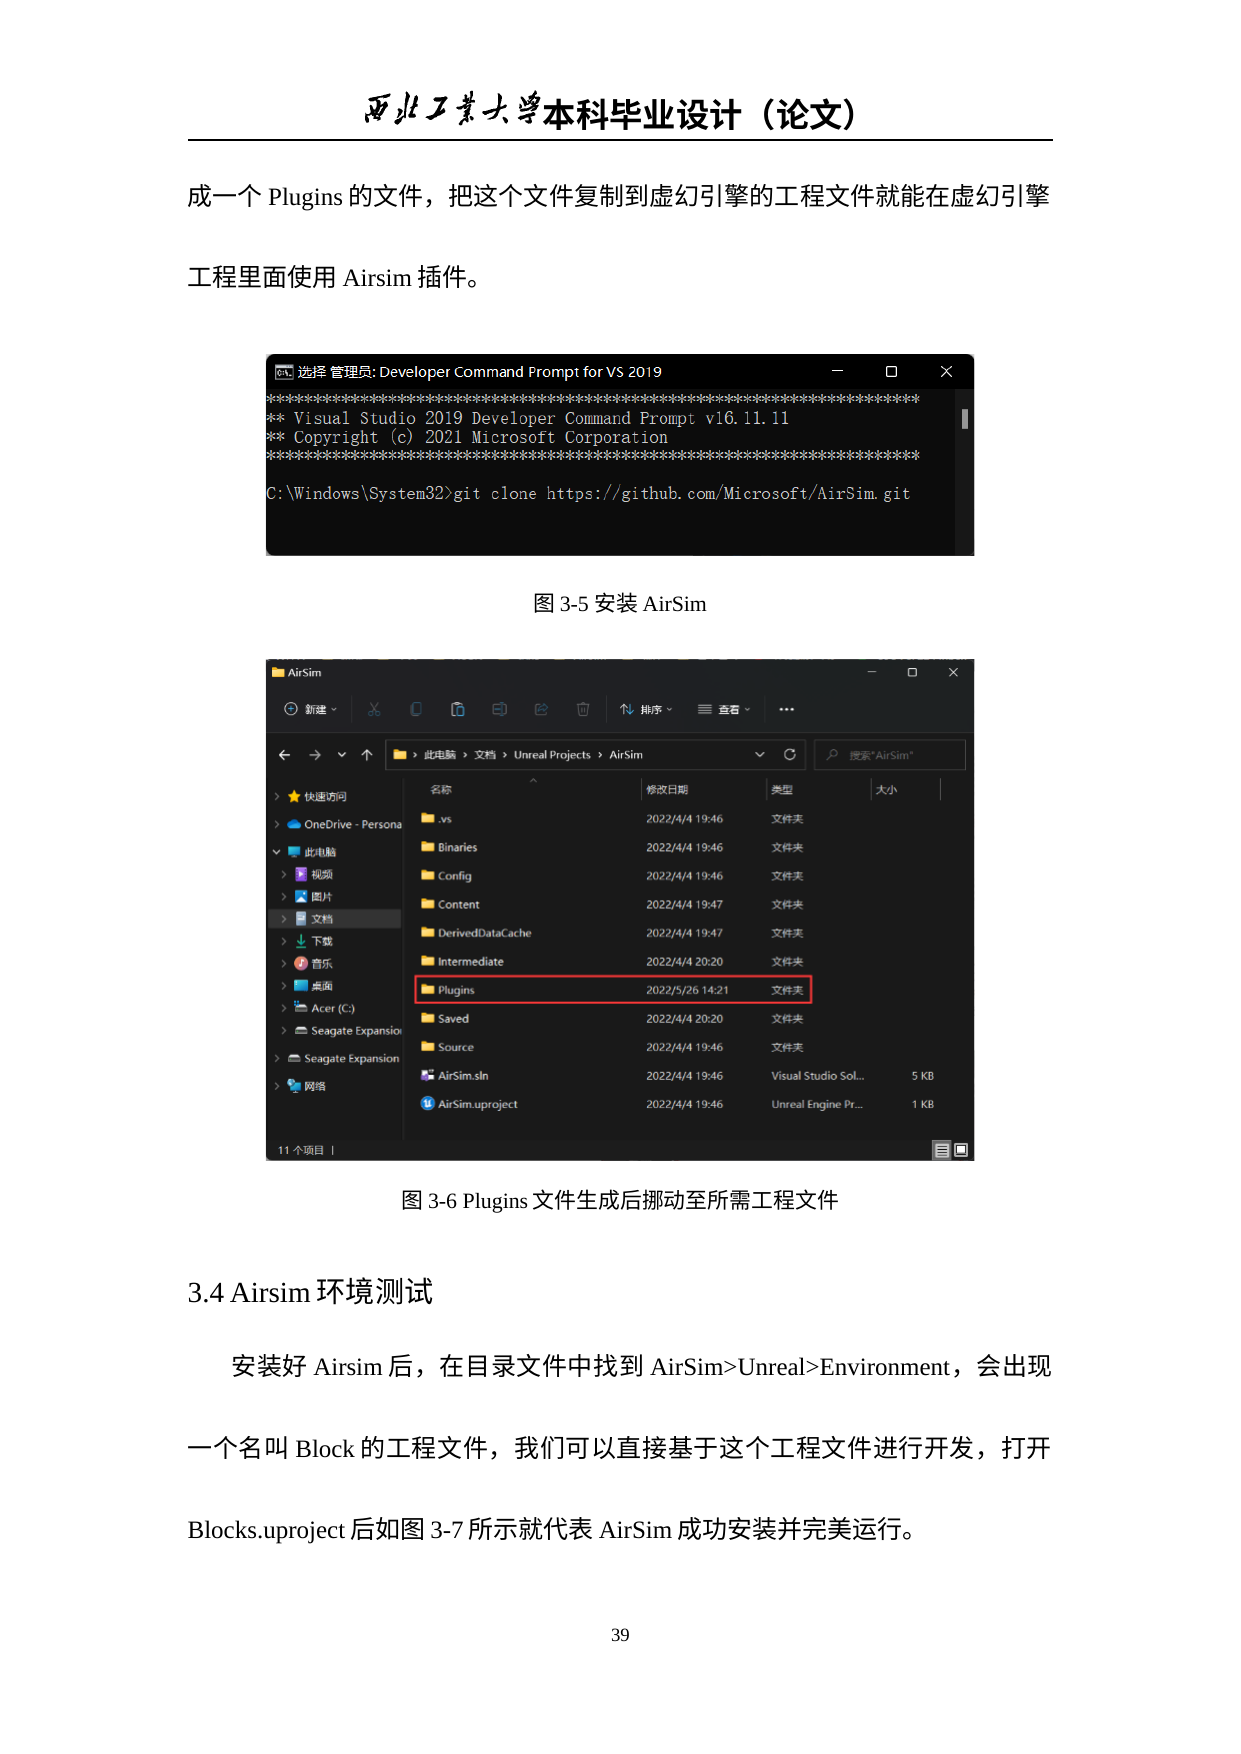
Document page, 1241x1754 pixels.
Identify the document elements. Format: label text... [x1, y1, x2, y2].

text 安装好Airsim后，在目录文件中找到AirSim>Unreal>Environment，会出现一个名叫Block的工程文件，我们可以直接基于这个工程文件进行开发，打开Blocks.uproject后如图3-7所示就代表AirSim成功安装并完美运行。 [187, 1332, 1053, 1560]
picture [265, 354, 975, 556]
picture [265, 659, 975, 1161]
subtitle 3.4 Airsim环境测试 [187, 1257, 1053, 1322]
text 图3-6 Plugins文件生成后挪动至所需工程文件 [187, 1183, 1053, 1216]
text 图3-5 安装AirSim [187, 585, 1053, 618]
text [187, 162, 1053, 308]
